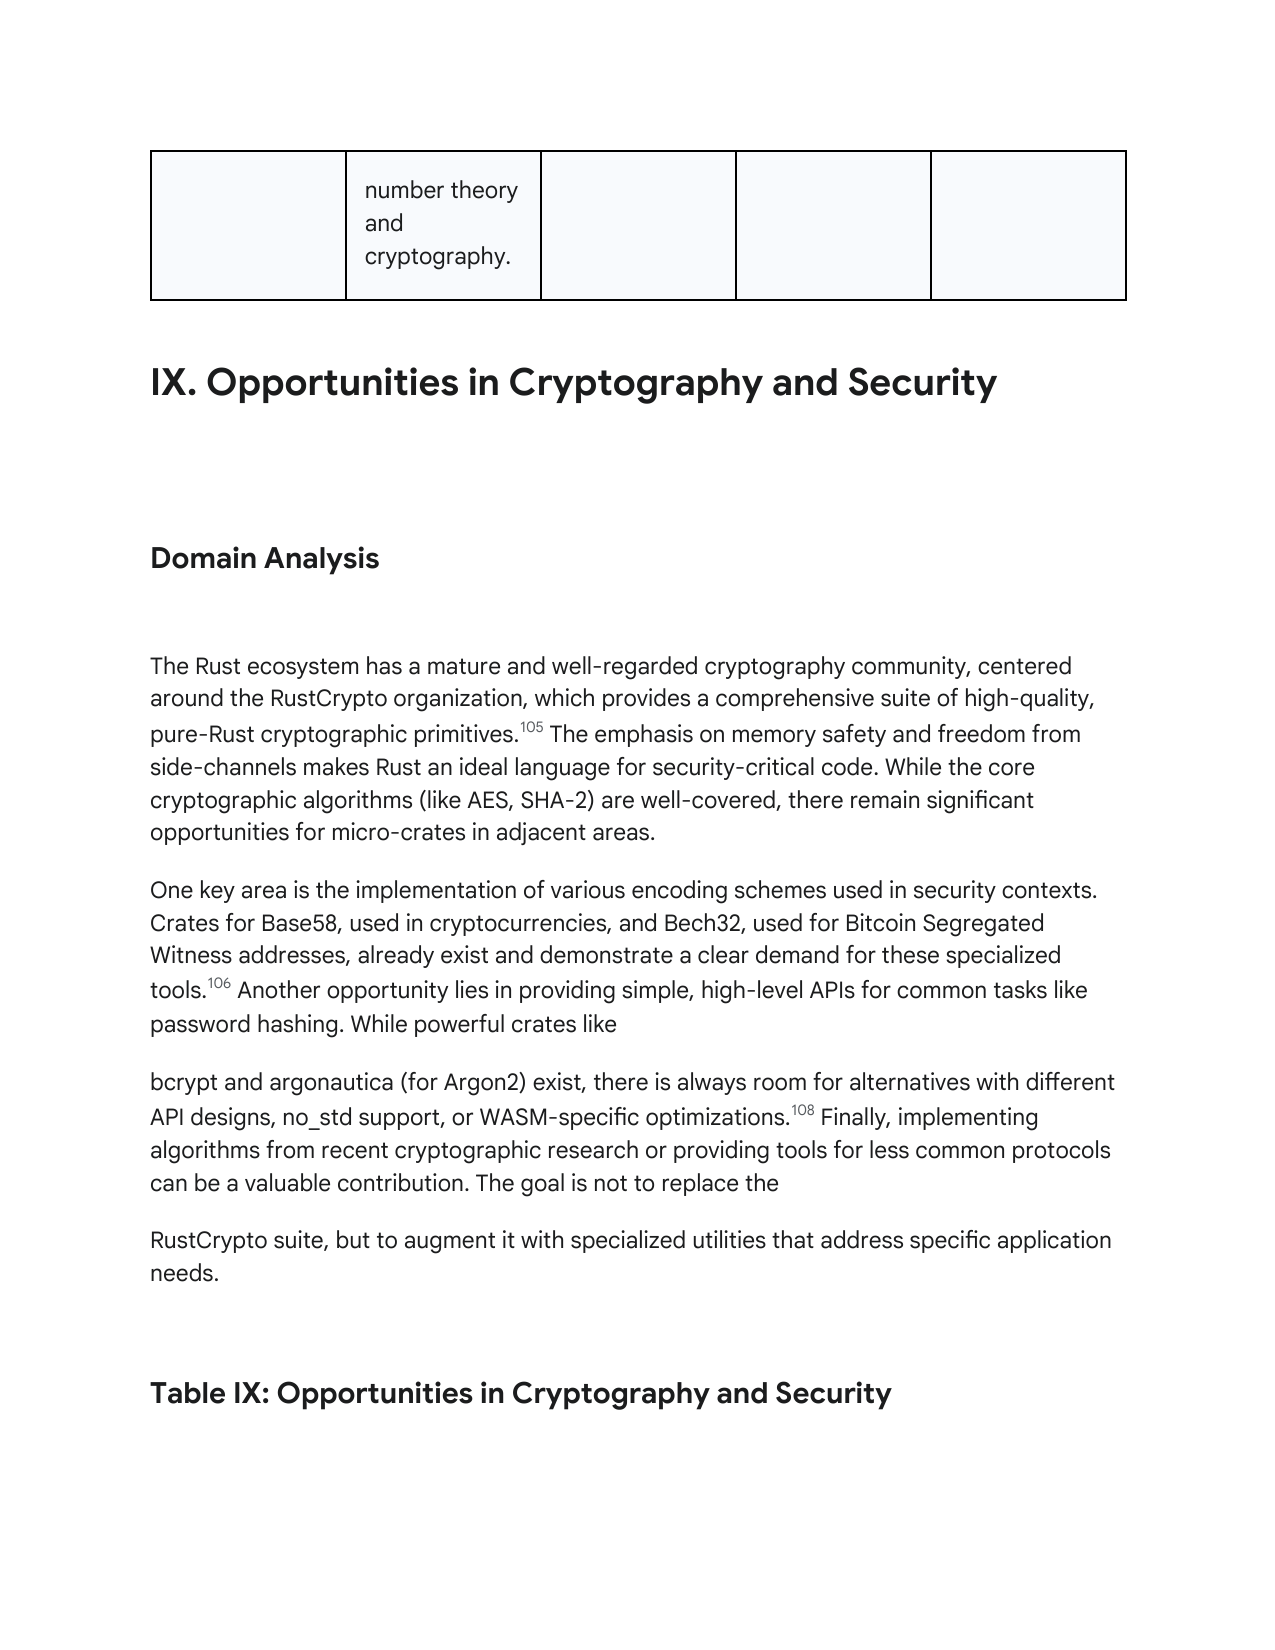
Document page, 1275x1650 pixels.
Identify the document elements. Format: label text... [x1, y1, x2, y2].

text The Rust ecosystem has a mature and well-regarded cryptography community, centered around the RustCrypto organization, which provides a comprehensive suite of high-quality, pure-Rust cryptographic primitives.105 The emphasis on memory safety and freedom from side-channels makes Rust an ideal language for security-critical code. While the core cryptographic algorithms (like AES, SHA-2) are well-covered, there remain significant opportunities for micro-crates in adjacent areas. [150, 652, 1125, 847]
table_cell 5 [542, 152, 735, 299]
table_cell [347, 152, 540, 299]
subtitle IX. Opportunities in Cryptography and Security [150, 359, 1125, 406]
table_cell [932, 152, 1125, 299]
table_cell 5 [737, 152, 930, 299]
text One key area is the implementation of various encoding schemes used in security contexts. Crates for Base58, used in cryptocurrencies, and Bech32, used for Bitcoin Segregated Witness addresses, already exist and demonstrate a clear demand for these specialized tools.106 Another opportunity lies in providing simple, high-level APIs for common tasks like password hashing. While powerful crates like [150, 876, 1125, 1039]
text RustCrypto suite, but to augment it with specialized utilities that address specific application needs. [150, 1227, 1125, 1288]
subtitle Table IX: Opportunities in Cryptography and Security [150, 1375, 1125, 1411]
subtitle Domain Analysis [150, 540, 1125, 577]
text bcrypt and argonautica (for Argon2) exist, there is always room for alternatives with different API designs, no_std support, or WASM-specific optimizations.108 Finally, implementing algorithms from recent cryptographic research or providing tools for less common protocols can be a valuable contribution. The goal is not to replace the [150, 1068, 1125, 1198]
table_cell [152, 152, 345, 299]
